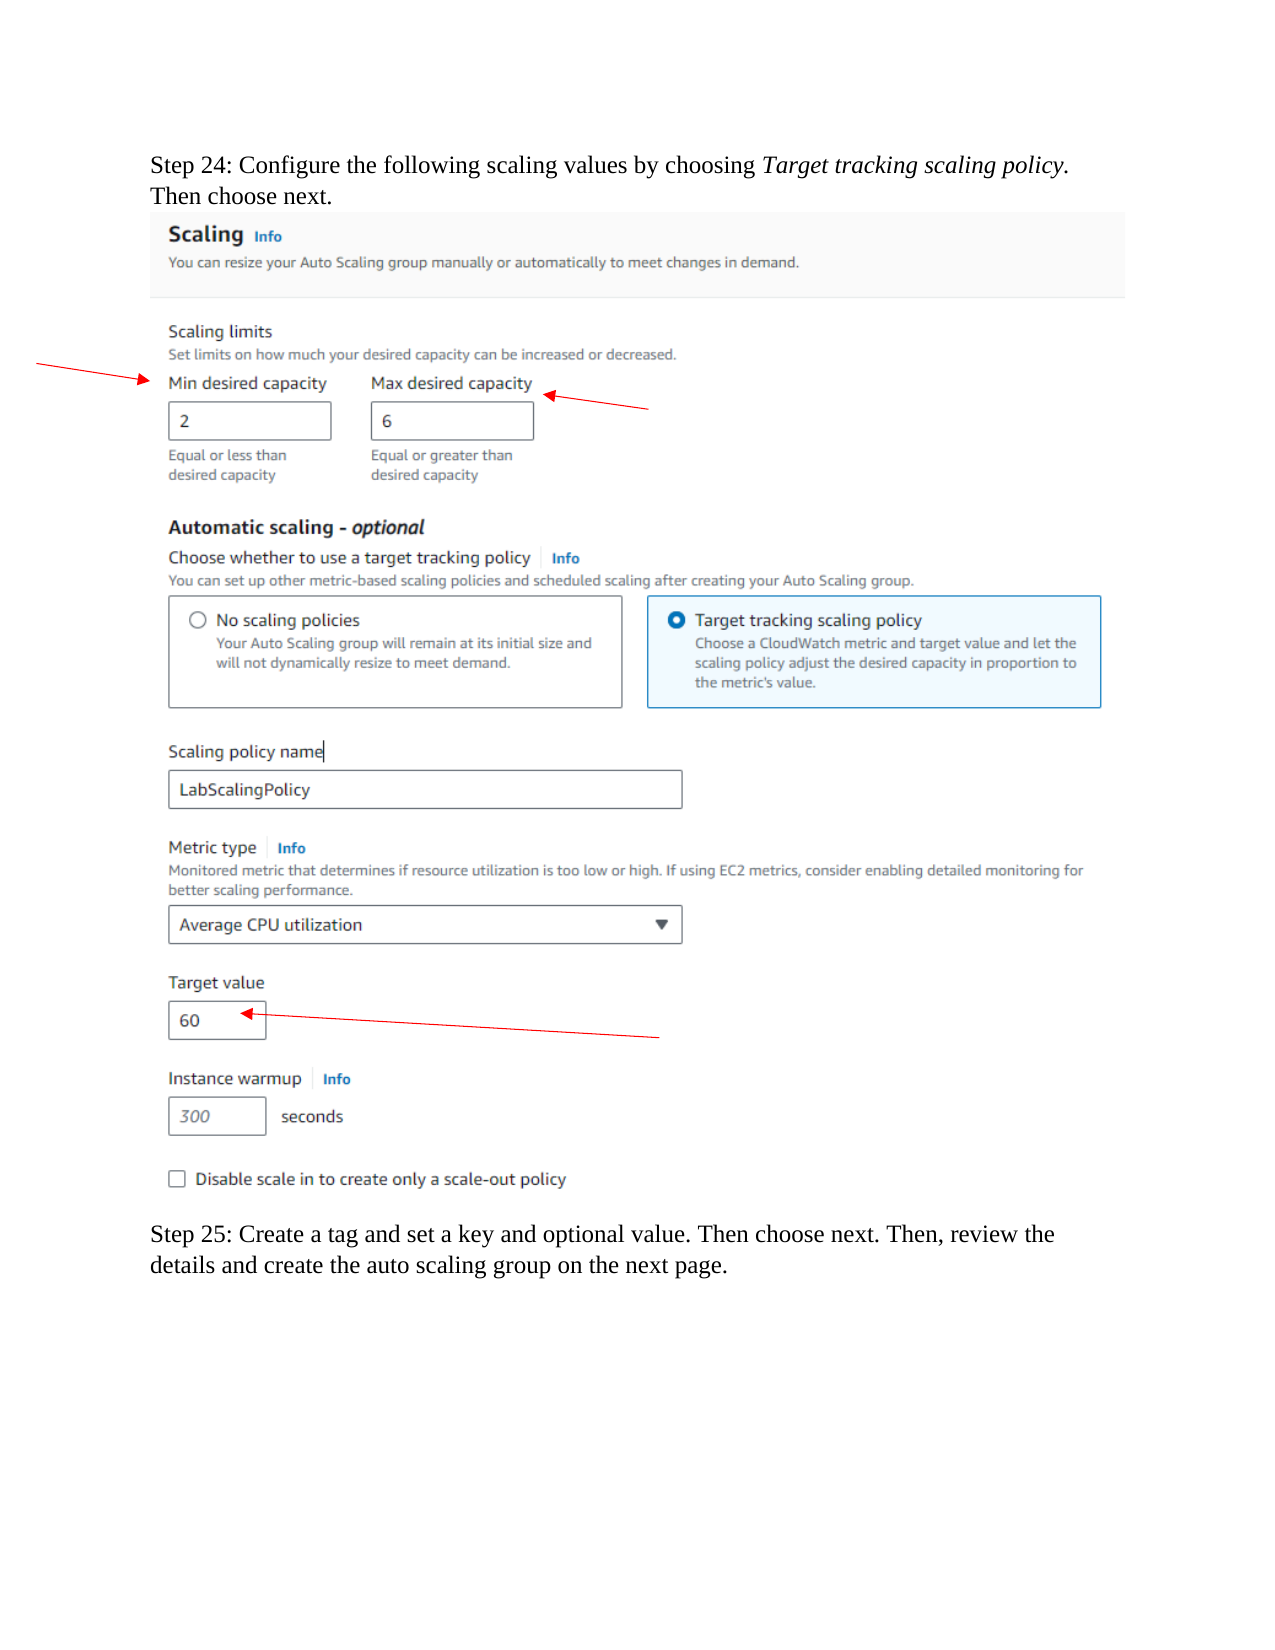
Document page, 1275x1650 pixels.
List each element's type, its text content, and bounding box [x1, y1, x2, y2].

picture [150, 212, 1125, 1217]
text Step 25: Create a tag and set a key and optional value. Then choose next. Then, review the details and create the auto scaling group on the next page. [150, 1219, 1125, 1278]
text Step 24: Configure the following scaling values by choosing Target tracking scaling policy. Then choose next. [150, 150, 1125, 212]
